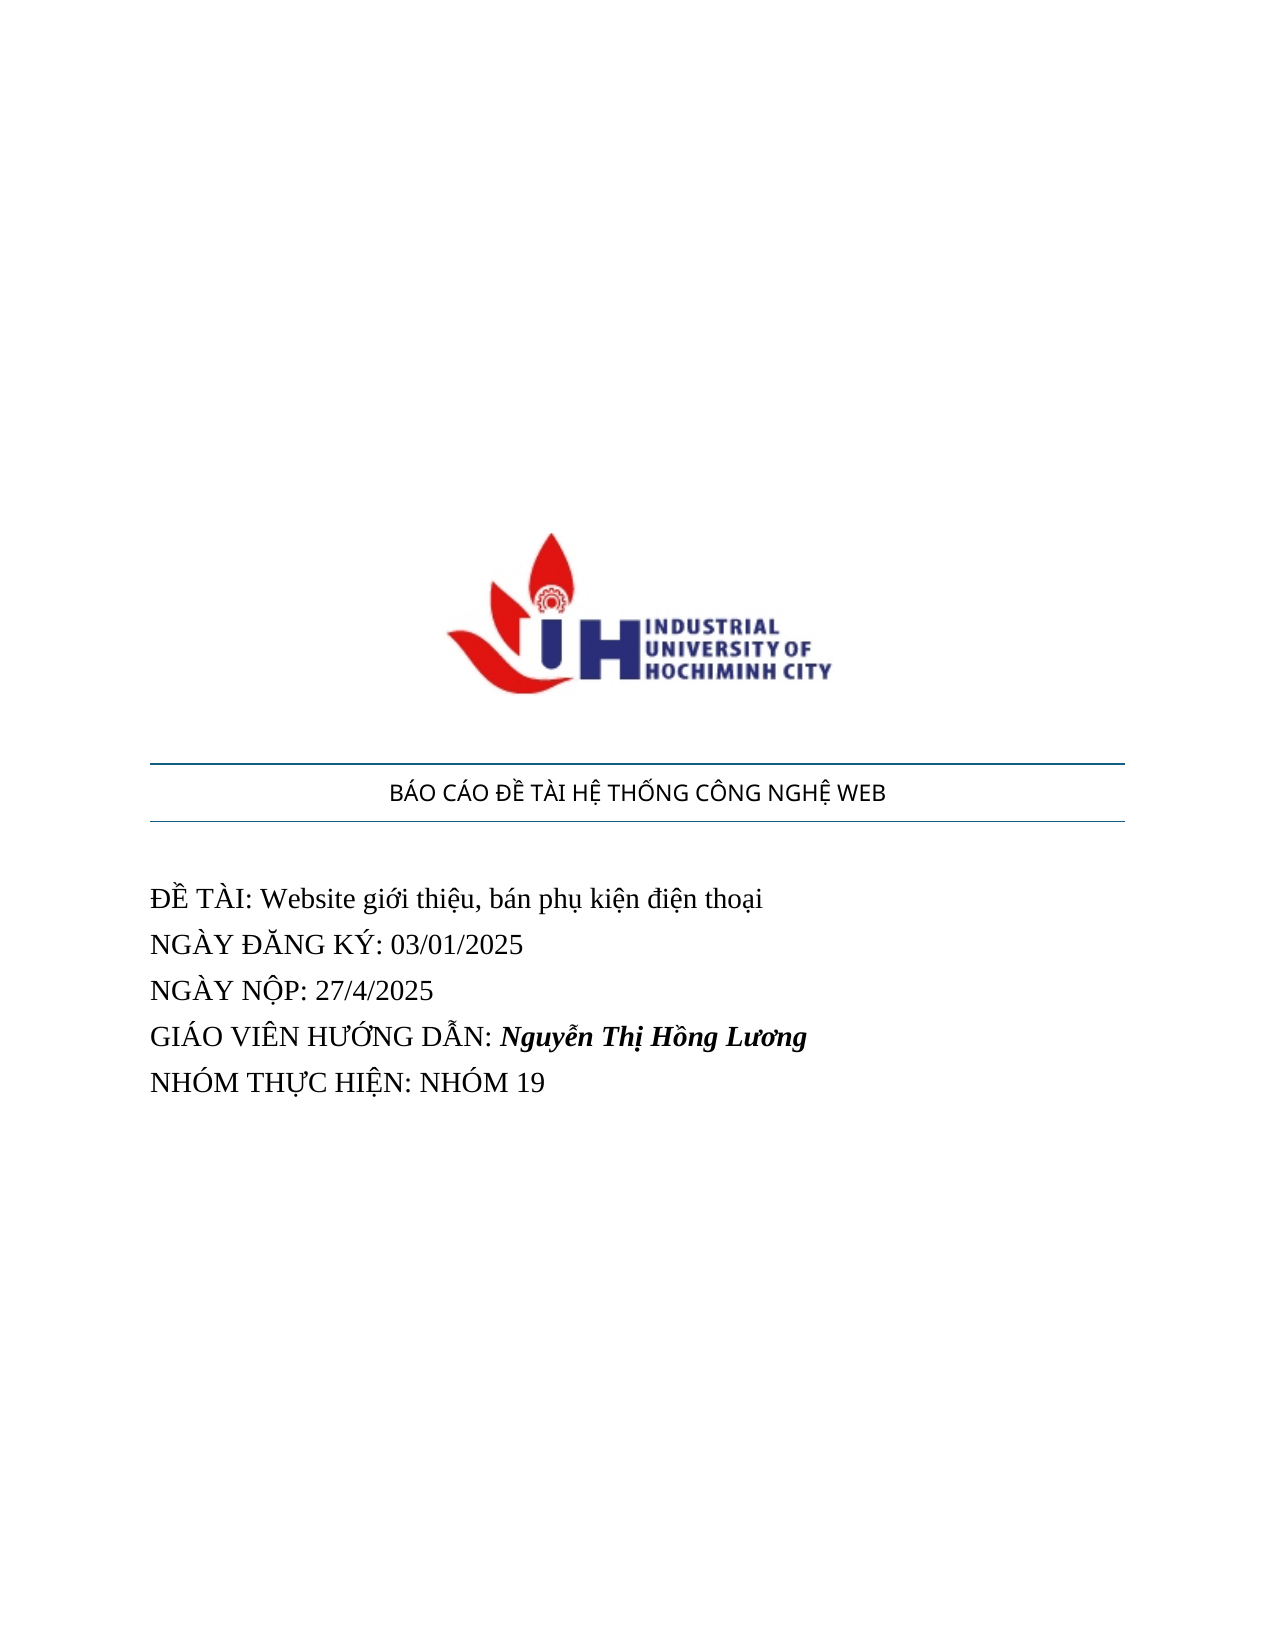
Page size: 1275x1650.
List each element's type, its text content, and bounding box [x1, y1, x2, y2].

text NGÀY ĐĂNG KÝ: 03/01/2025 [150, 927, 1125, 960]
picture [441, 533, 834, 697]
text GIÁO VIÊN HƯỚNG DẪN: Nguyễn Thị Hồng Lương [150, 1019, 1125, 1052]
text ĐỀ TÀI: Website giới thiệu, bán phụ kiện điện thoại [150, 881, 1125, 914]
text NHÓM THỰC HIỆN: NHÓM 19 [150, 1065, 1125, 1098]
text NGÀY NỘP: 27/4/2025 [150, 973, 1125, 1006]
